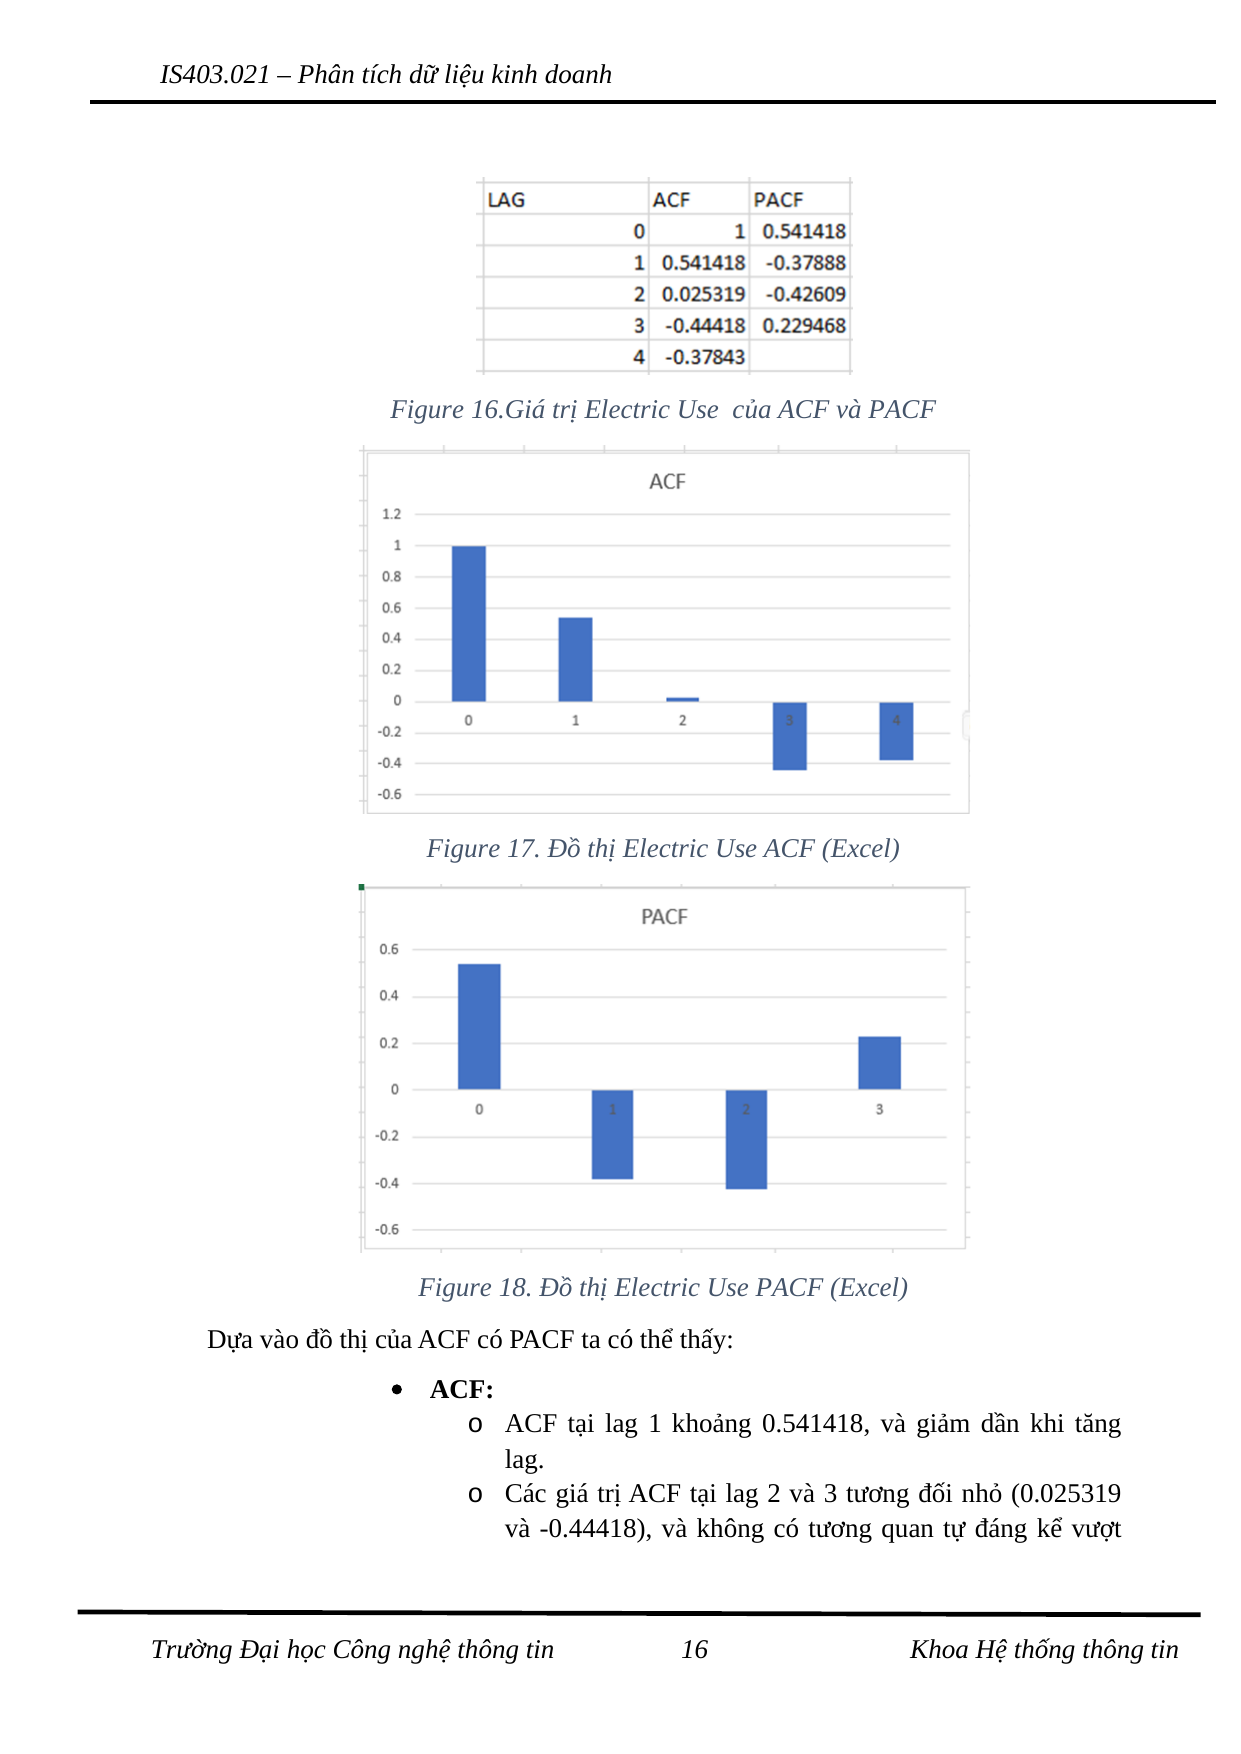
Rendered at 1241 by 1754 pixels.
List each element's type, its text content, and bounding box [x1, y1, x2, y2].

list ACF: [392, 1373, 1122, 1405]
text Figure 18. Đồ thị Electric Use PACF (Excel) [207, 1271, 1122, 1302]
picture [358, 445, 971, 814]
picture [358, 884, 971, 1253]
text Dựa vào đồ thị của ACF có PACF ta có thể thấy: [207, 1323, 1122, 1354]
text Figure 17. Đồ thị Electric Use ACF (Excel) [207, 832, 1122, 863]
picture [476, 177, 853, 375]
list ACF tại lag 1 khoảng 0.541418, và giảm dần khi tăng lag. [467, 1407, 1122, 1474]
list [467, 1477, 1122, 1544]
text Figure 16.Giá trị Electric Use của ACF và PACF [207, 393, 1122, 424]
